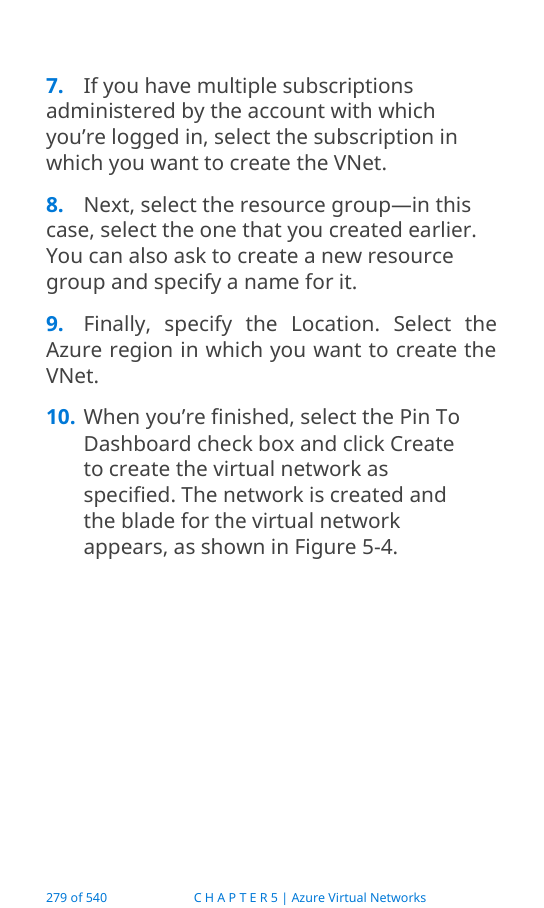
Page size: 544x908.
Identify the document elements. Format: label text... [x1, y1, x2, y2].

text Dashboard check box and click Create to create the virtual network as specified. The network is created and the blade for the virtual network appears, as shown in Figure 5-4. [83, 431, 478, 560]
list Next, select the resource group—in this case, select the one that you created earlier. You can also ask to create a new resource group and specify a name for it. [46, 192, 497, 295]
list Finally, specify the Location. Select the Azure region in which you want to create the VNet. [46, 311, 497, 389]
list If you have multiple subscriptions administered by the account with which you’re logged in, select the subscription in which you want to create the VNet. [46, 73, 497, 176]
text 279 of 540 C H A P T E R 5 | Azure Virtual Networks [46, 889, 497, 906]
list When you’re finished, select the Pin To [46, 402, 497, 431]
